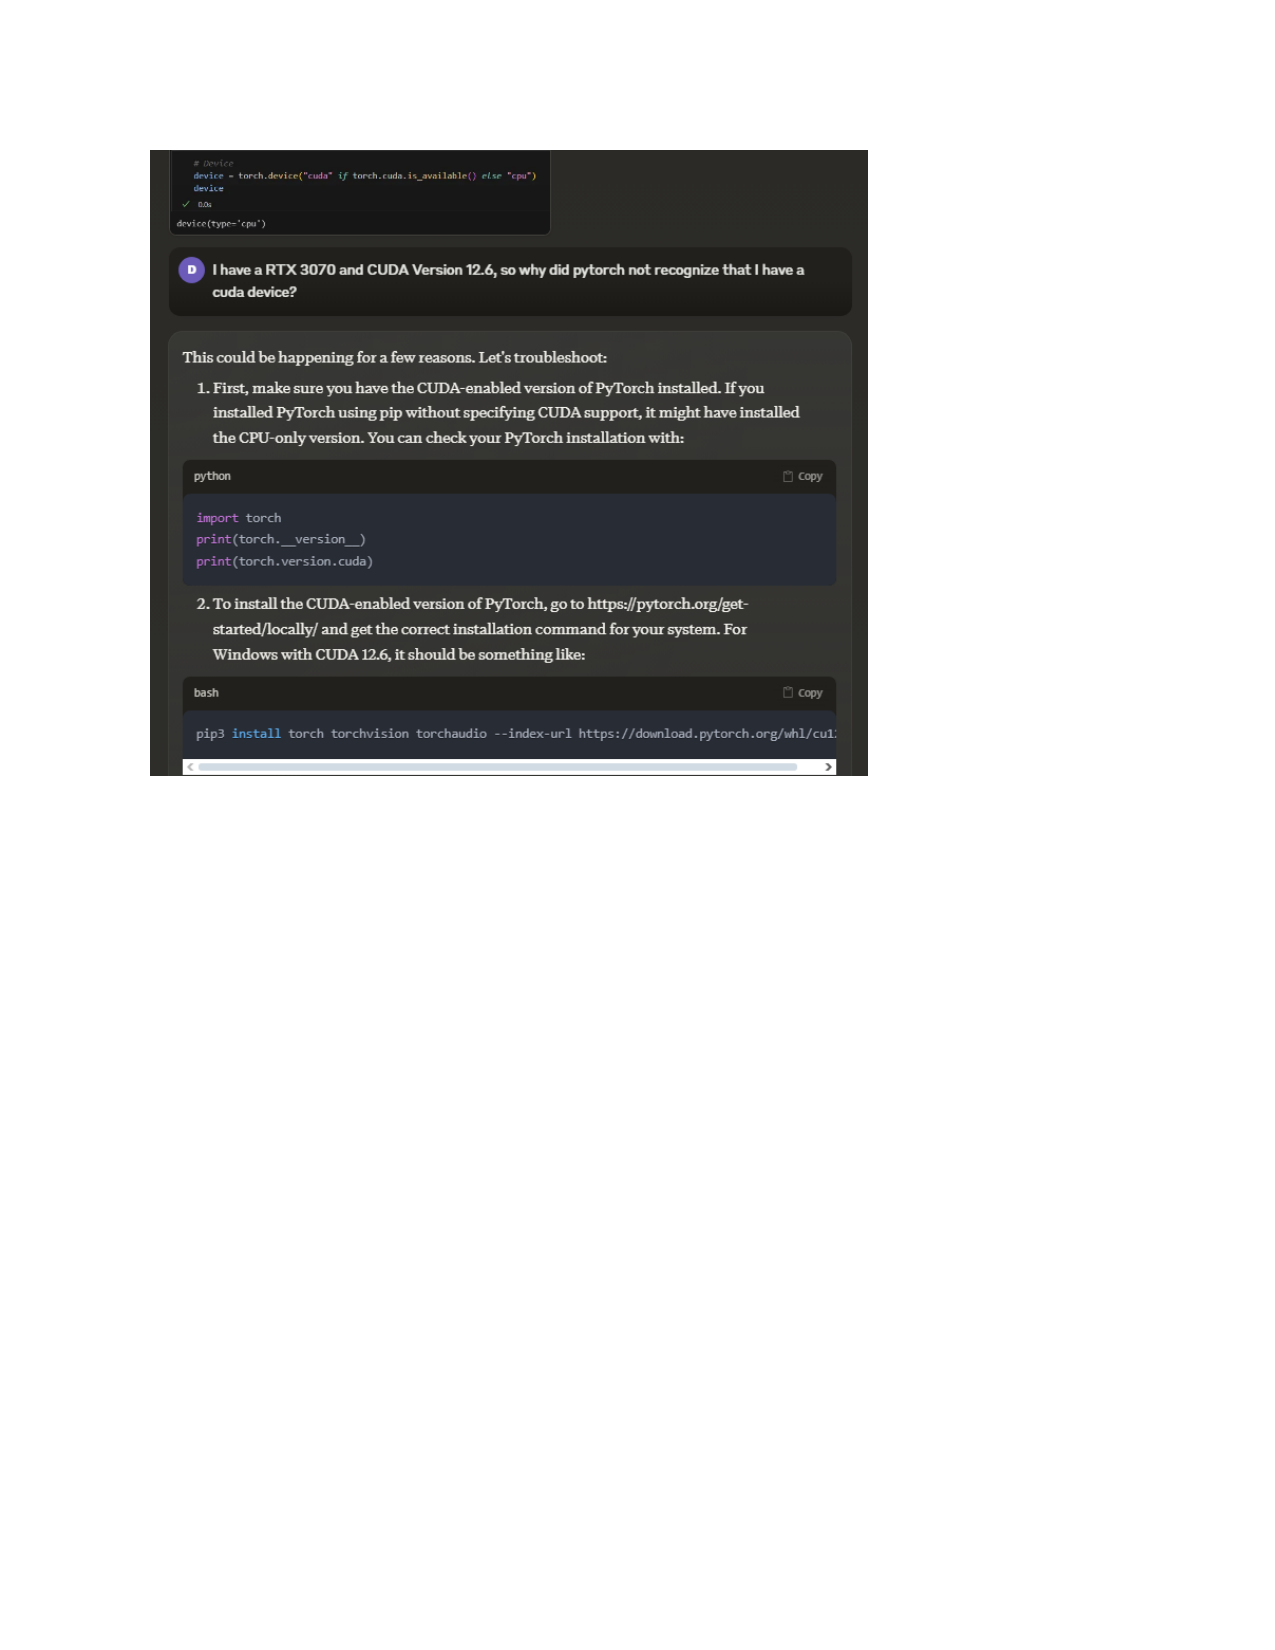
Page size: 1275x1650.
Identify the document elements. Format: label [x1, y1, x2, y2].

picture [150, 150, 868, 776]
